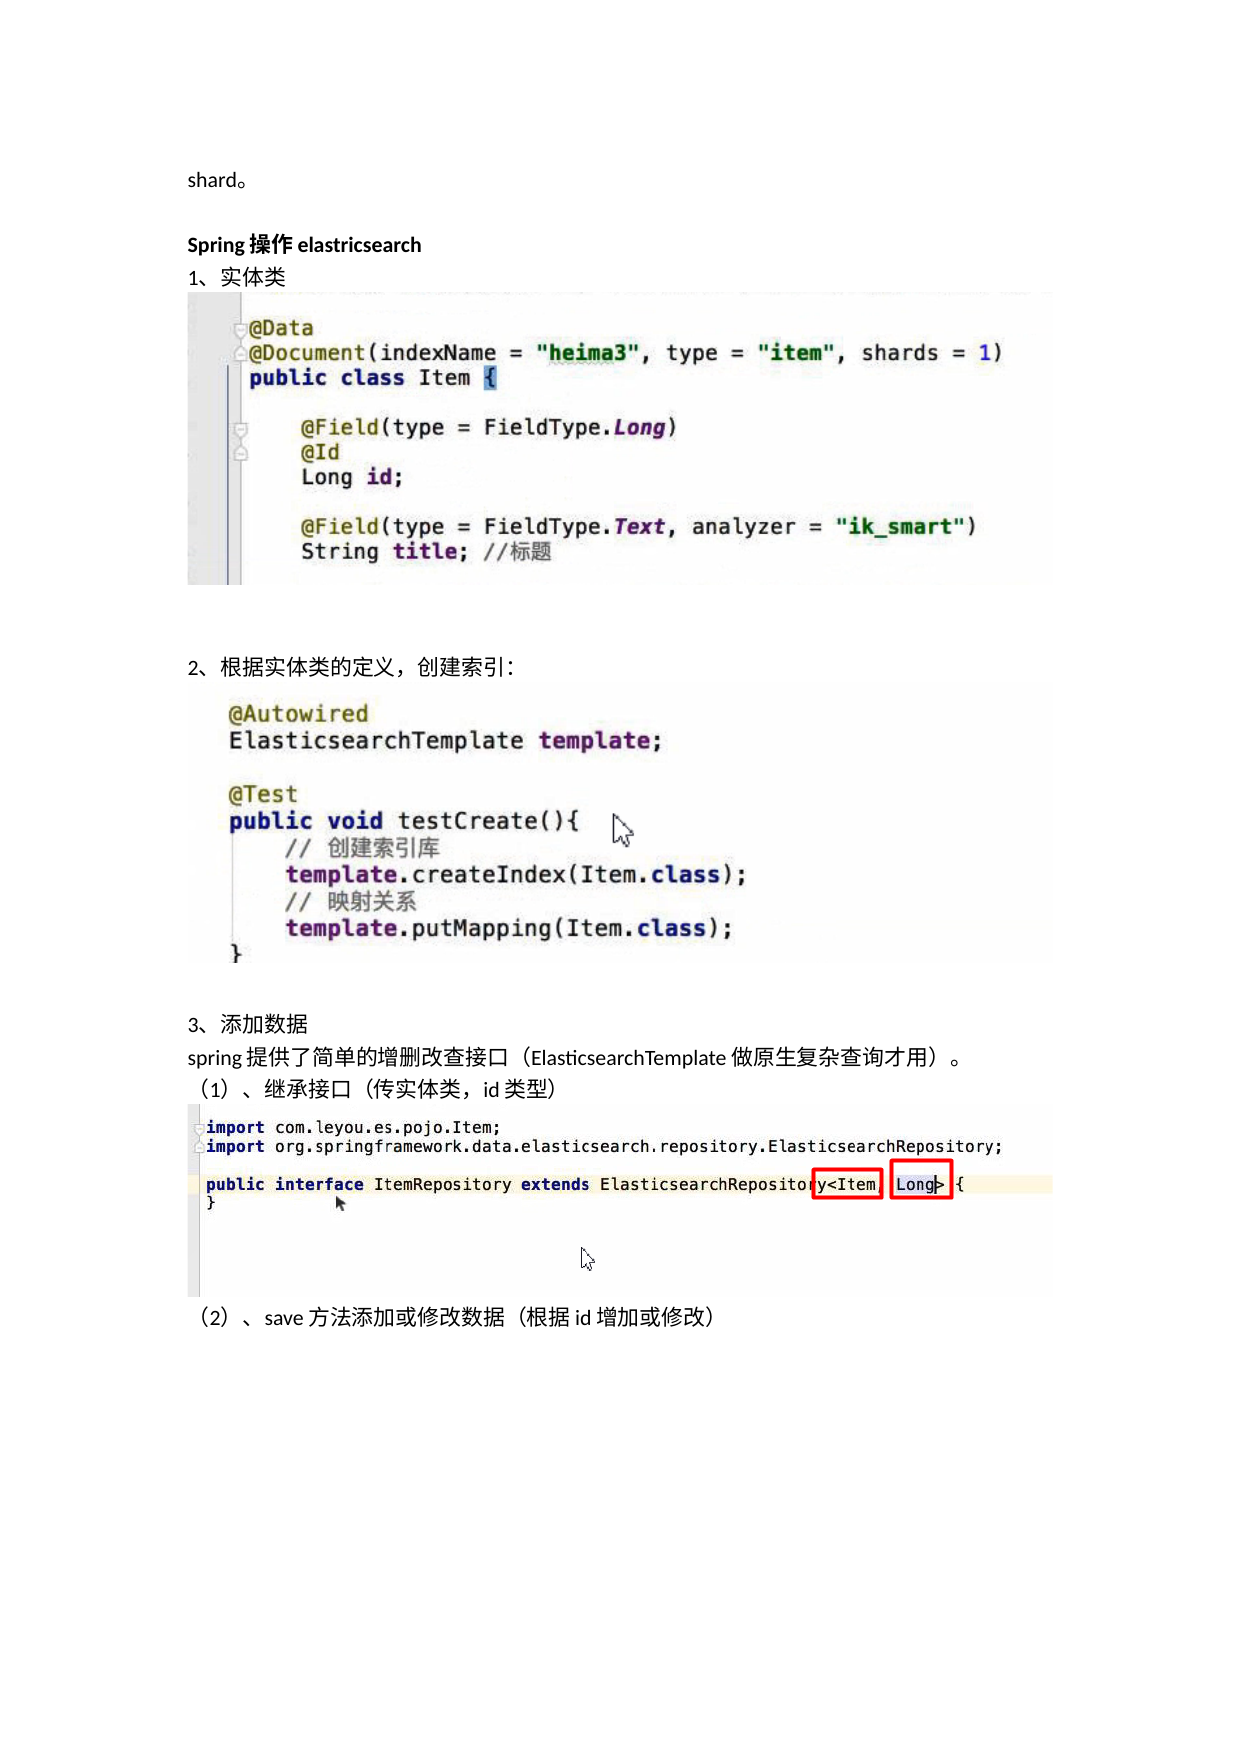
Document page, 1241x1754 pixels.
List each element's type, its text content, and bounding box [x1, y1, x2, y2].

text 2、根据实体类的定义，创建索引： [187, 649, 1053, 682]
picture [187, 1104, 1053, 1297]
text （2）、save方法添加或修改数据（根据id增加或修改） [187, 1299, 1053, 1332]
text 3、添加数据 [187, 1007, 1053, 1039]
text spring提供了简单的增删改查接口（ElasticsearchTemplate做原生复杂查询才用）。 [187, 1039, 1053, 1072]
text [187, 162, 1053, 194]
picture [187, 682, 1053, 963]
picture [187, 292, 1053, 585]
text Spring操作elastricsearch [187, 227, 1053, 259]
text （1）、继承接口（传实体类，id类型） [187, 1072, 1053, 1104]
text 1、实体类 [187, 259, 1053, 292]
